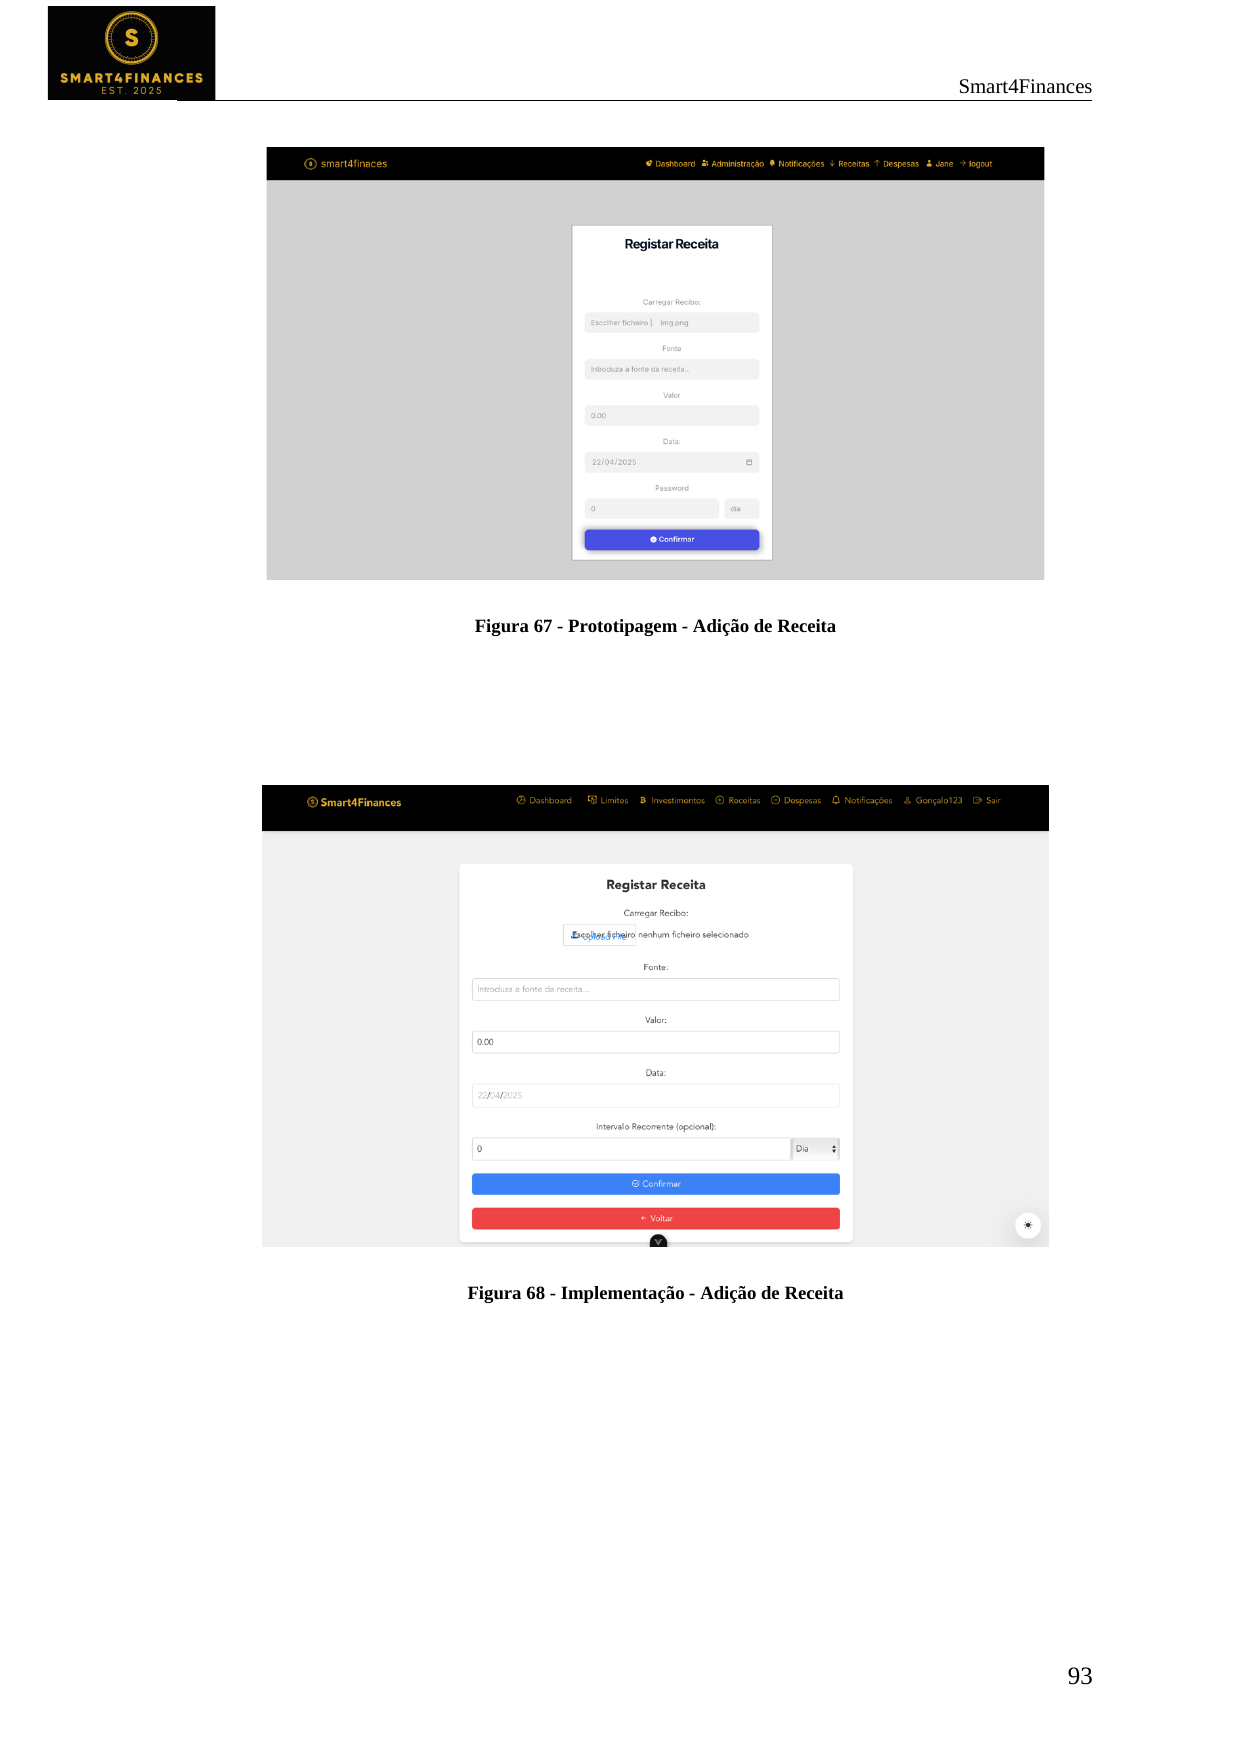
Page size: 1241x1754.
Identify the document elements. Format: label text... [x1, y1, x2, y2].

picture [262, 785, 1049, 1247]
picture [266, 147, 1045, 580]
picture [47, 6, 216, 100]
